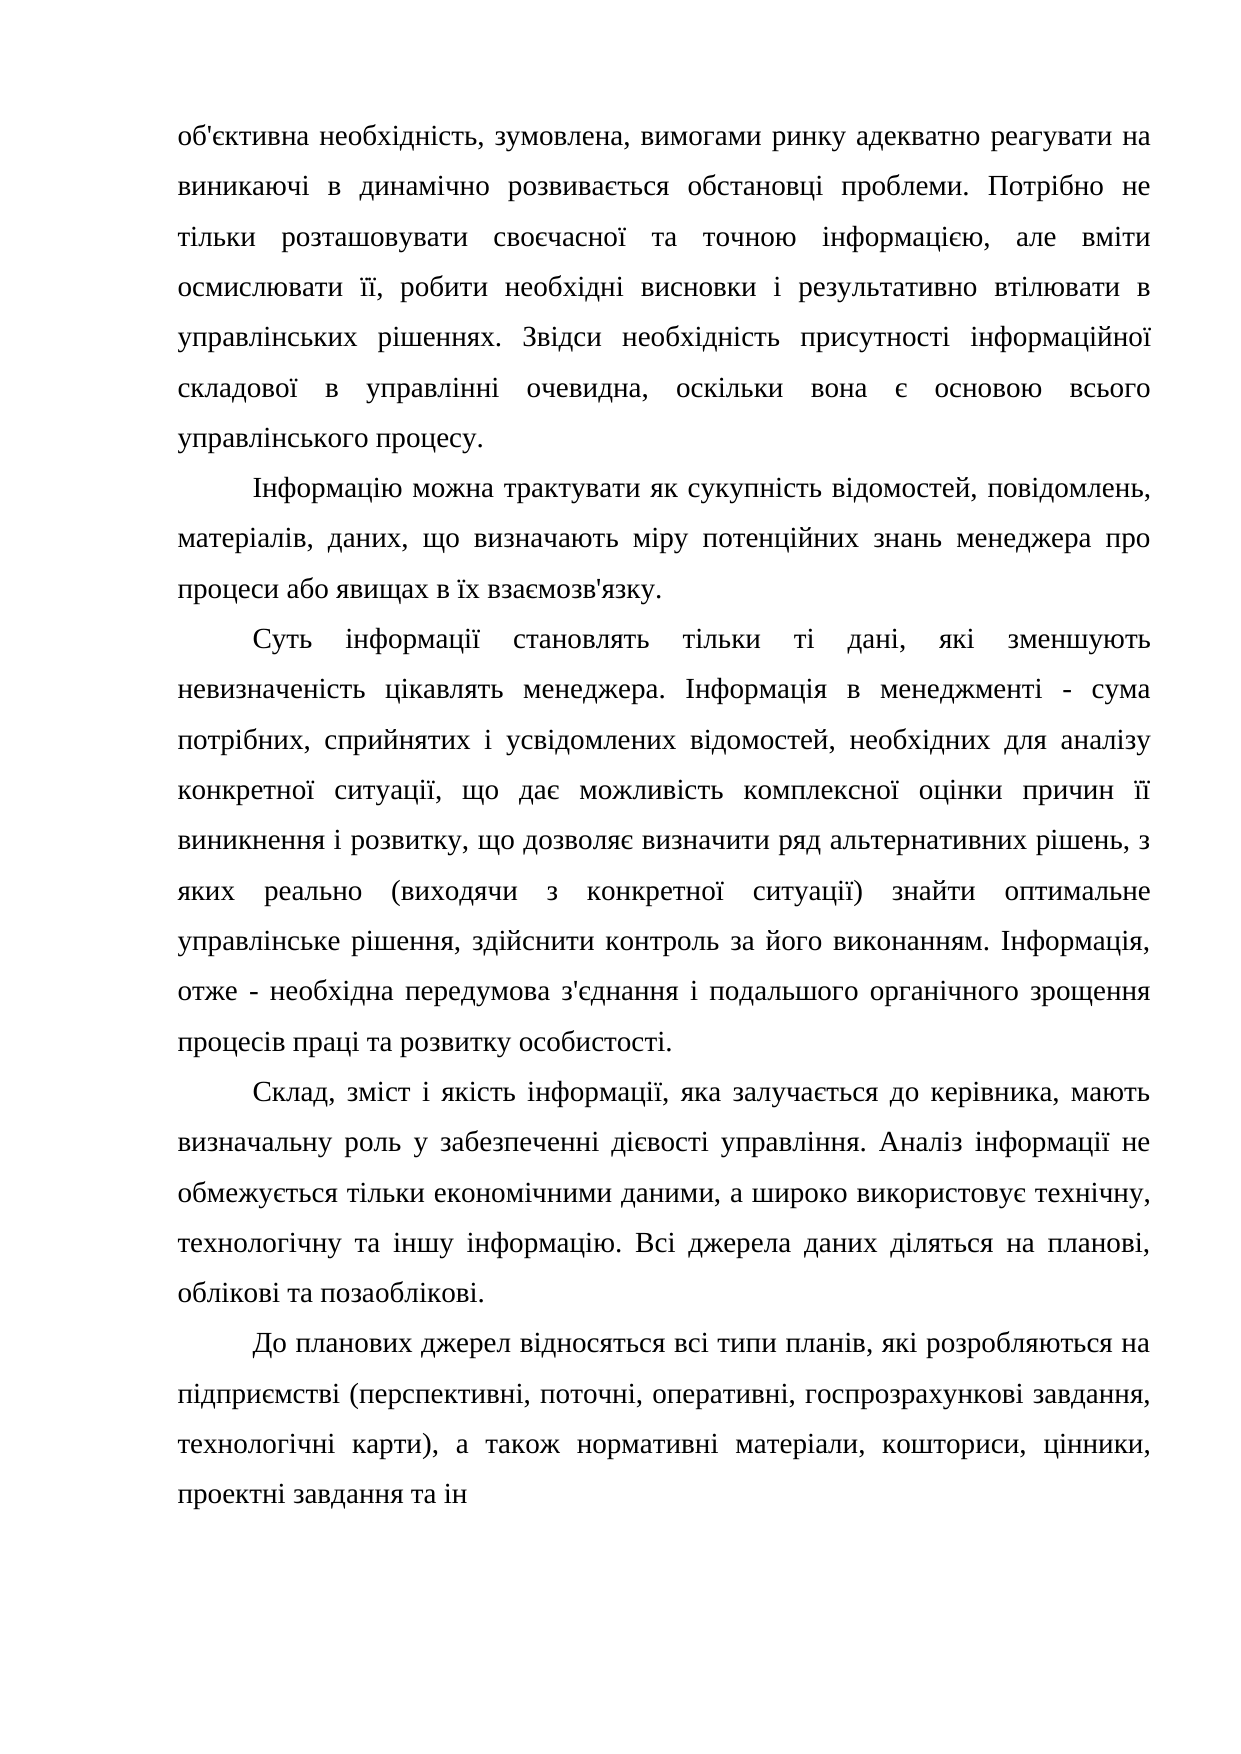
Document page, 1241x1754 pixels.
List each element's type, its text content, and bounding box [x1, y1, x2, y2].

text До планових джерел відносяться всі типи планів, які розробляються на підприємстві (перспективні, поточні, оперативні, госпрозрахункові завдання, технологічні карти), а також нормативні матеріали, кошториси, цінники, проектні завдання та ін [177, 1326, 1152, 1510]
text Склад, зміст і якість інформації, яка залучається до керівника, мають визначальну роль у забезпеченні дієвості управління. Аналіз інформації не обмежується тільки економічними даними, а широко використовує технічну, технологічну та іншу інформацію. Всі джерела даних діляться на планові, облікові та позаоблікові. [177, 1074, 1152, 1309]
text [177, 118, 1152, 453]
text Інформацію можна трактувати як сукупність відомостей, повідомлень, матеріалів, даних, що визначають міру потенційних знань менеджера про процеси або явищах в їх взаємозв'язку. [177, 470, 1152, 604]
text Суть інформації становлять тільки ті дані, які зменшують невизначеність цікавлять менеджера. Інформація в менеджменті - сума потрібних, сприйнятих і усвідомлених відомостей, необхідних для аналізу конкретної ситуації, що дає можливість комплексної оцінки причин її виникнення і розвитку, що дозволяє визначити ряд альтернативних рішень, з яких реально (виходячи з конкретної ситуації) знайти оптимальне управлінське рішення, здійснити контроль за його виконанням. Інформація, отже - необхідна передумова з'єднання і подальшого органічного зрощення процесів праці та розвитку особистості. [177, 621, 1152, 1057]
